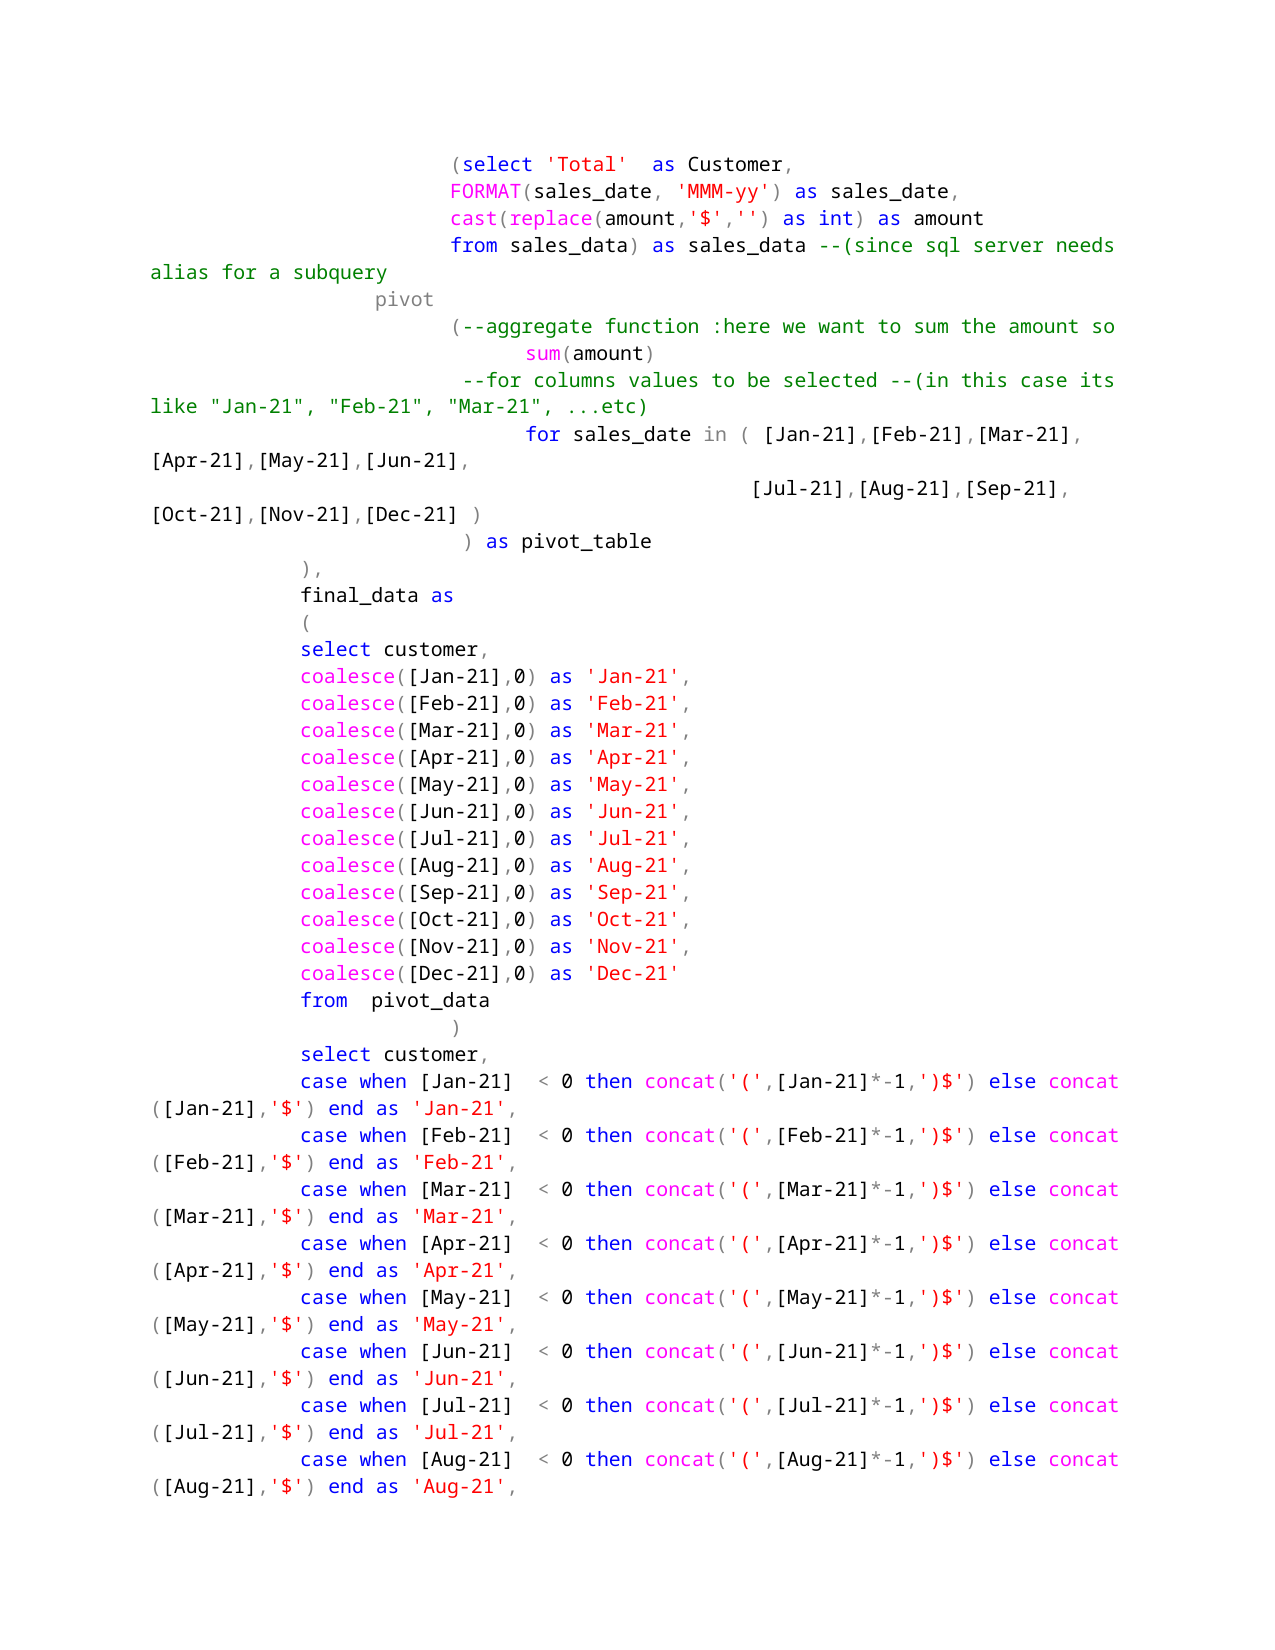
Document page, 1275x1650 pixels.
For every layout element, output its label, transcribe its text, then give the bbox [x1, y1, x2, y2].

text case when [Apr-21] < 0 then concat('(',[Apr-21]*-1,')$') else concat ([Apr-21],'$') end as 'Apr-21', [150, 1229, 1125, 1283]
text (select 'Total' as Customer, [150, 150, 1125, 177]
text ), [150, 555, 1125, 582]
text case when [Jun-21] < 0 then concat('(',[Jun-21]*-1,')$') else concat ([Jun-21],'$') end as 'Jun-21', [150, 1337, 1125, 1391]
text case when [May-21] < 0 then concat('(',[May-21]*-1,')$') else concat ([May-21],'$') end as 'May-21', [150, 1283, 1125, 1337]
text coalesce([Apr-21],0) as 'Apr-21', [150, 743, 1125, 771]
text for sales_date in ( [Jan-21],[Feb-21],[Mar-21],[Apr-21],[May-21],[Jun-21], [150, 420, 1125, 474]
text case when [Jan-21] < 0 then concat('(',[Jan-21]*-1,')$') else concat ([Jan-21],'$') end as 'Jan-21', [150, 1067, 1125, 1121]
text case when [Feb-21] < 0 then concat('(',[Feb-21]*-1,')$') else concat ([Feb-21],'$') end as 'Feb-21', [150, 1121, 1125, 1175]
text ) as pivot_table [150, 528, 1125, 555]
text final_data as [150, 582, 1125, 609]
text coalesce([Mar-21],0) as 'Mar-21', [150, 717, 1125, 743]
text coalesce([Feb-21],0) as 'Feb-21', [150, 689, 1125, 717]
text ) [150, 1013, 1125, 1040]
text coalesce([Jan-21],0) as 'Jan-21', [150, 663, 1125, 689]
text select customer, [150, 636, 1125, 663]
text case when [Jul-21] < 0 then concat('(',[Jul-21]*-1,')$') else concat ([Jul-21],'$') end as 'Jul-21', [150, 1391, 1125, 1445]
text pivot [150, 285, 1125, 312]
text select customer, [150, 1040, 1125, 1067]
text coalesce([Jul-21],0) as 'Jul-21', [150, 824, 1125, 851]
text coalesce([Oct-21],0) as 'Oct-21', [150, 905, 1125, 932]
text coalesce([Aug-21],0) as 'Aug-21', [150, 851, 1125, 878]
text case when [Aug-21] < 0 then concat('(',[Aug-21]*-1,')$') else concat ([Aug-21],'$') end as 'Aug-21', [150, 1445, 1125, 1499]
text from pivot_data [150, 986, 1125, 1013]
text (--aggregate function :here we want to sum the amount so [150, 312, 1125, 339]
text sum(amount) [150, 339, 1125, 366]
text --for columns values to be selected --(in this case its like "Jan-21", "Feb-21", "Mar-21", ...etc) [150, 366, 1125, 420]
text coalesce([May-21],0) as 'May-21', [150, 771, 1125, 797]
text FORMAT(sales_date, 'MMM-yy') as sales_date, [150, 177, 1125, 204]
text from sales_data) as sales_data --(since sql server needs alias for a subquery [150, 231, 1125, 285]
text cast(replace(amount,'$','') as int) as amount [150, 204, 1125, 231]
text coalesce([Nov-21],0) as 'Nov-21', [150, 932, 1125, 959]
text ( [150, 609, 1125, 636]
text coalesce([Jun-21],0) as 'Jun-21', [150, 797, 1125, 824]
text [Jul-21],[Aug-21],[Sep-21],[Oct-21],[Nov-21],[Dec-21] ) [150, 474, 1125, 528]
text coalesce([Sep-21],0) as 'Sep-21', [150, 878, 1125, 905]
text coalesce([Dec-21],0) as 'Dec-21' [150, 959, 1125, 986]
text case when [Mar-21] < 0 then concat('(',[Mar-21]*-1,')$') else concat ([Mar-21],'$') end as 'Mar-21', [150, 1175, 1125, 1229]
